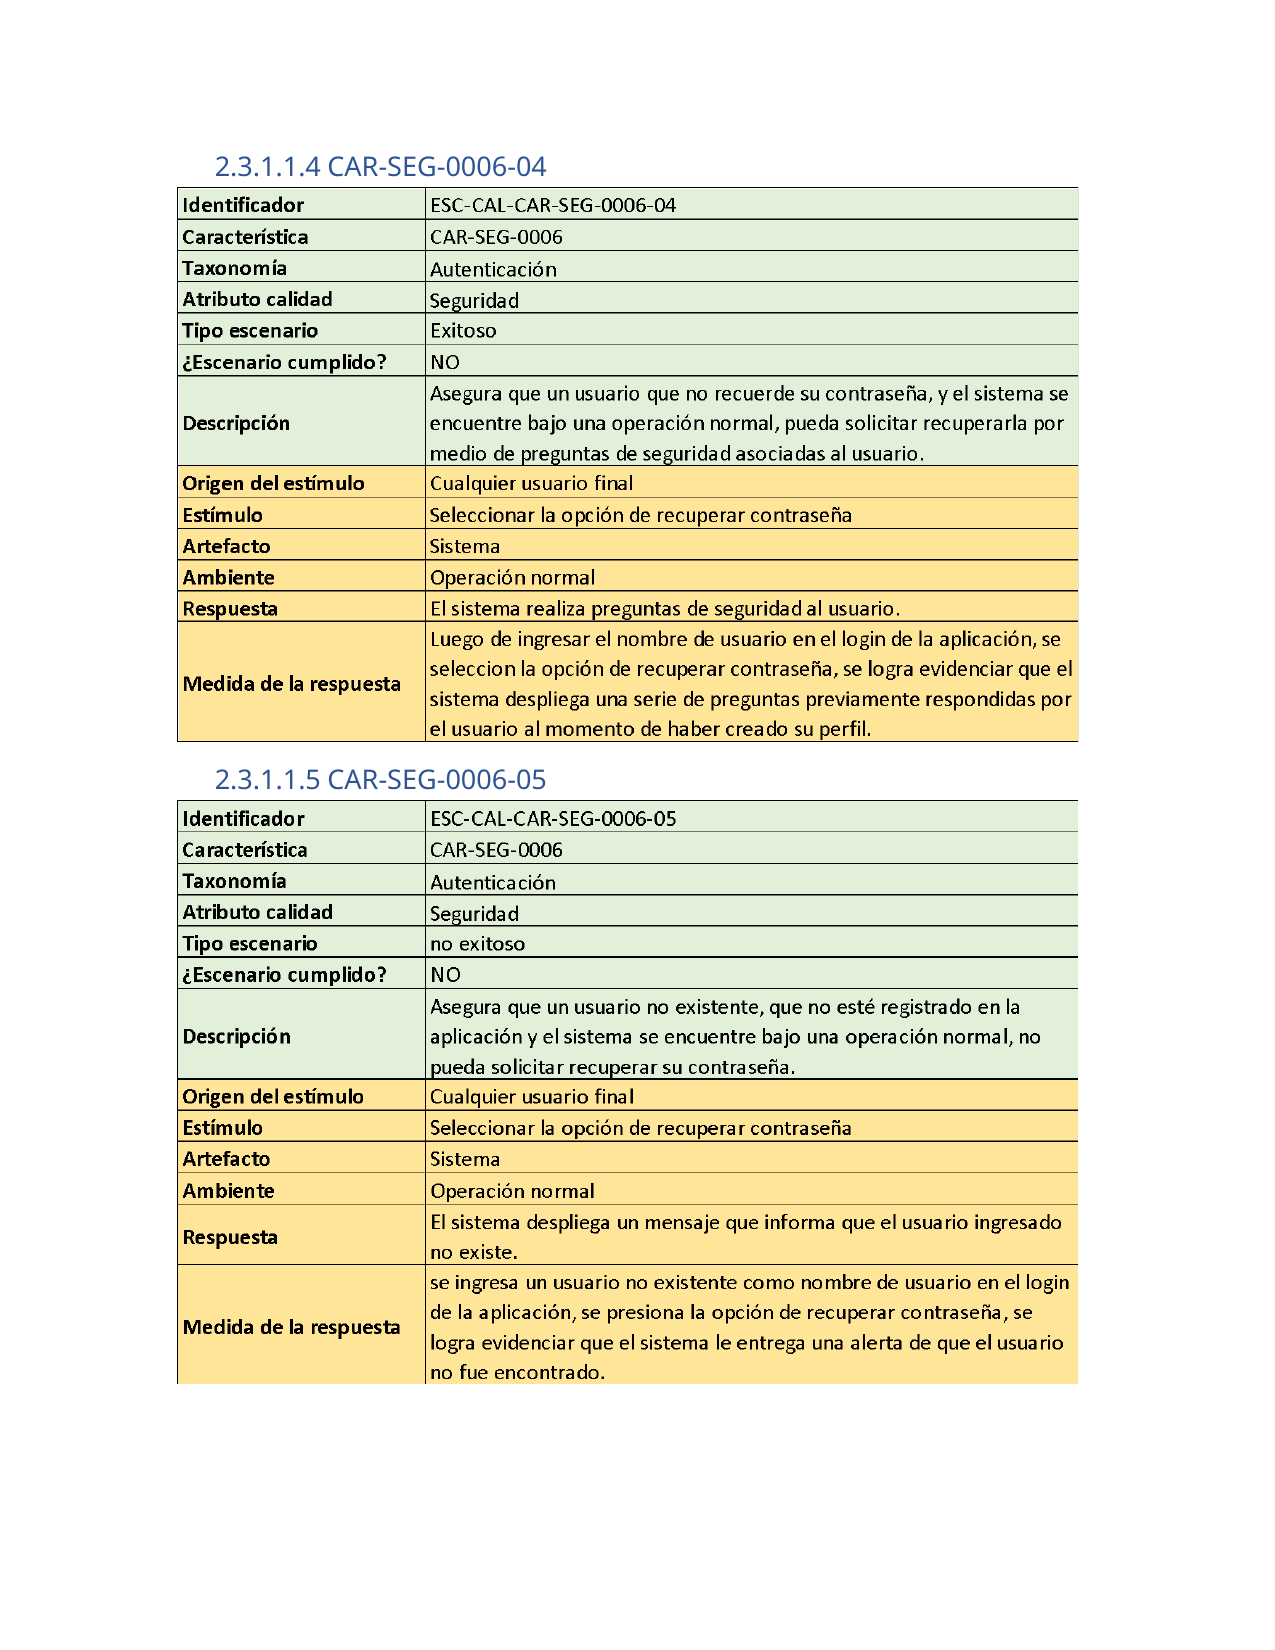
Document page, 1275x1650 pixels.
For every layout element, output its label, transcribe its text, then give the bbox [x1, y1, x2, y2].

subtitle CAR-SEG-0006-05 [214, 760, 1098, 797]
subtitle CAR-SEG-0006-04 [214, 148, 1098, 184]
picture [177, 800, 1078, 1384]
picture [177, 187, 1079, 742]
